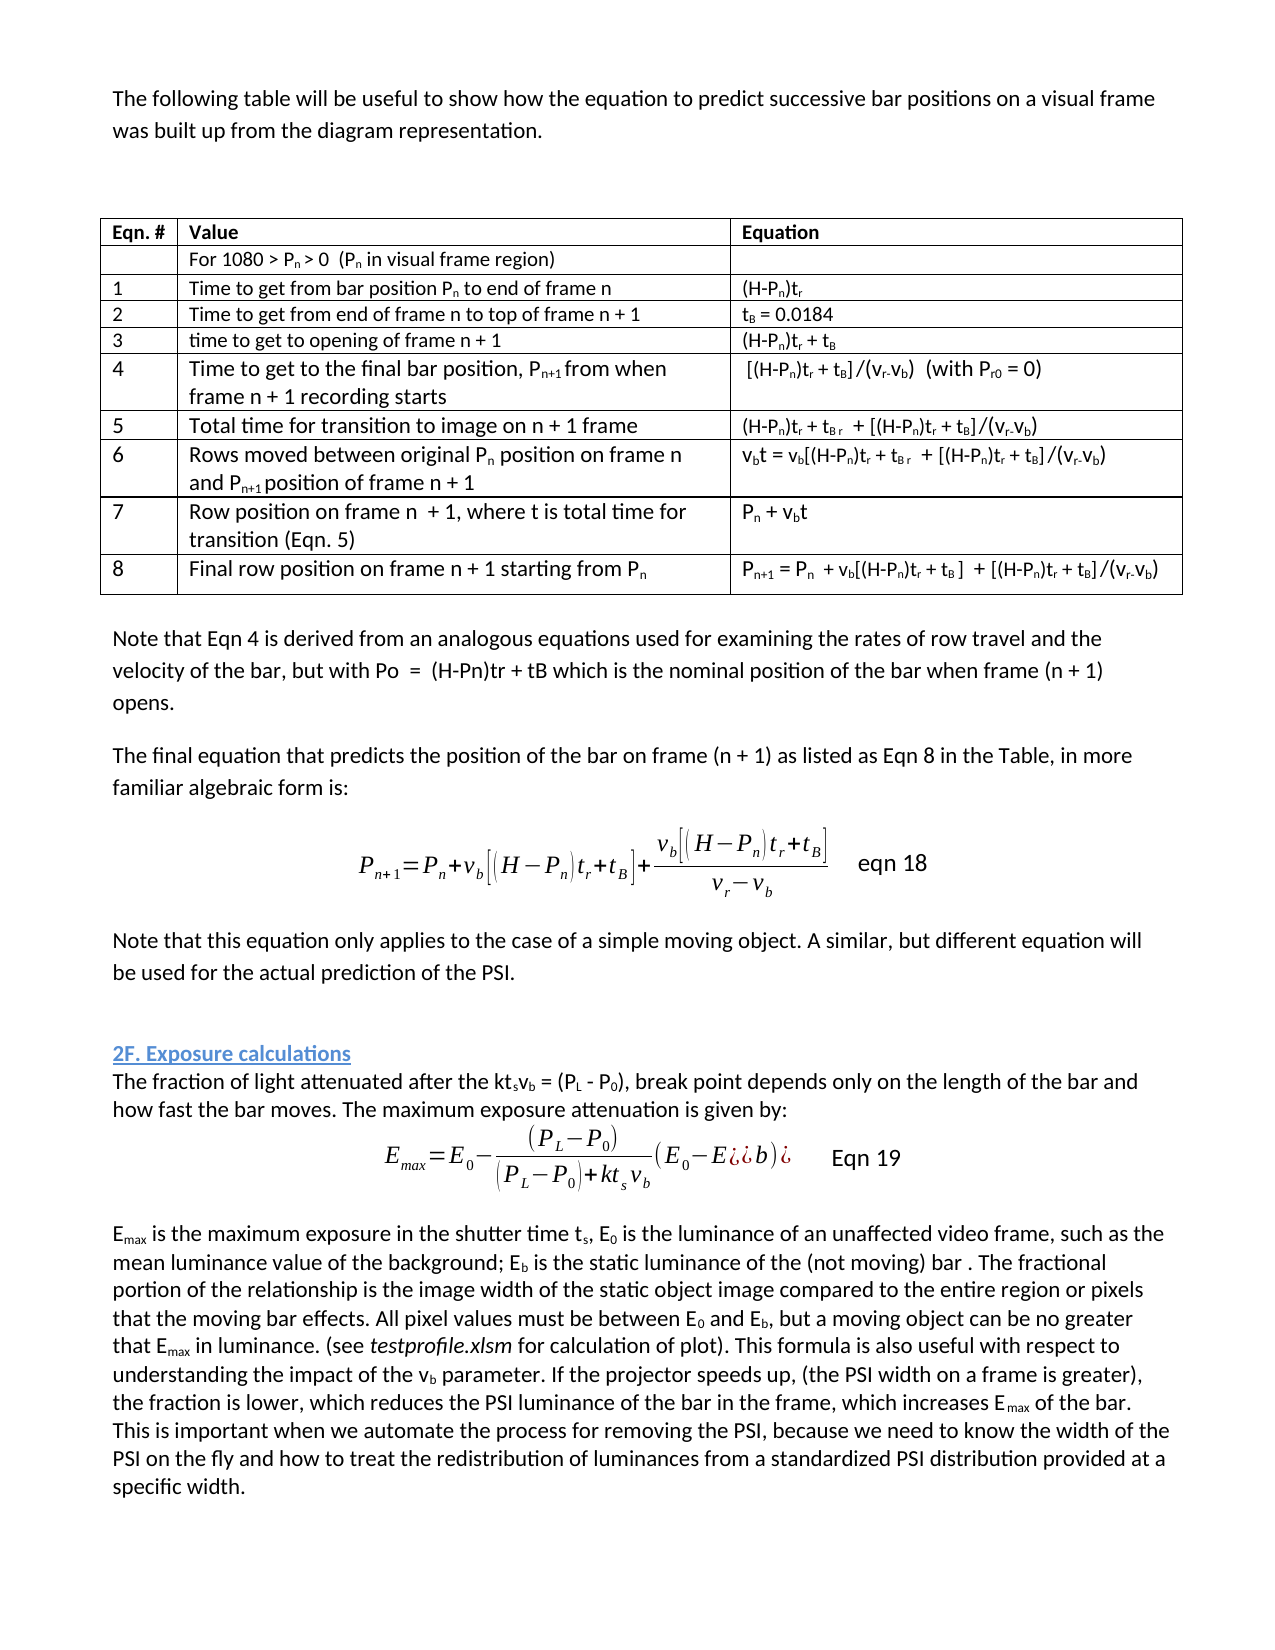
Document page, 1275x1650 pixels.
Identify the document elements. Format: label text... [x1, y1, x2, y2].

text Emax is the maximum exposure in the shutter time ts, E0 is the luminance of an unaffected video frame, such as the mean luminance value of the background; Eb is the static luminance of the (not moving) bar . The fractional portion of the relationship is the image width of the static object image compared to the entire region or pixels that the moving bar effects. All pixel values must be between E0 and Eb, but a moving object can be no greater that Emax in luminance. (see testprofile.xlsm for calculation of plot). This formula is also useful with respect to understanding the impact of the vb parameter. If the projector speeds up, (the PSI width on a frame is greater), the fraction is lower, which reduces the PSI luminance of the bar in the frame, which increases Emax of the bar. This is important when we automate the process for removing the PSI, because we need to know the width of the PSI on the fly and how to treat the redistribution of luminances from a standardized PSI distribution provided at a specific width. [112, 1219, 1172, 1500]
text The following table will be useful to show how the equation to predict successive bar positions on a visual frame was built up from the diagram representation. [112, 84, 1172, 144]
table_cell [731, 246, 1182, 274]
table_cell [(H-Pn)tr + tB] /(vr-vb) (with Pr0 = 0) [731, 354, 1182, 410]
text eqn 18 [112, 826, 1172, 900]
table_cell Rows moved between original Pn position on frame n and Pn+1 position of frame n + 1 [178, 440, 730, 496]
table_cell Time to get from bar position Pn to end of frame n [178, 275, 730, 300]
table_header Value [178, 219, 730, 245]
table_cell 1 [101, 275, 177, 300]
table_cell 3 [101, 328, 177, 353]
table_cell Pn + vbt [731, 498, 1182, 553]
table_cell tB = 0.0184 [731, 301, 1182, 327]
table_cell (H-Pn)tr + tB [731, 328, 1182, 353]
table_cell (H-Pn)tr [731, 275, 1182, 300]
text Note that Eqn 4 is derived from an analogous equations used for examining the rates of row travel and the velocity of the bar, but with Po = (H-Pn)tr + tB which is the nominal position of the bar when frame (n + 1) opens. [112, 595, 1172, 716]
subtitle 2F. Exposure calculations [112, 1039, 1172, 1067]
text Eqn 19 [112, 1123, 1172, 1193]
table_cell 2 [101, 301, 177, 327]
table_cell (H-Pn)tr + tB r + [(H-Pn)tr + tB] /(vr-vb) [731, 411, 1182, 439]
table_cell 6 [101, 440, 177, 496]
table_cell Time to get to the final bar position, Pn+1 from when frame n + 1 recording starts [178, 354, 730, 410]
table_cell time to get to opening of frame n + 1 [178, 328, 730, 353]
text Note that this equation only applies to the case of a simple moving object. A similar, but different equation will be used for the actual prediction of the PSI. [112, 926, 1172, 986]
table_cell [101, 246, 177, 274]
table_cell Time to get from end of frame n to top of frame n + 1 [178, 301, 730, 327]
table_cell Total time for transition to image on n + 1 frame [178, 411, 730, 439]
table_cell 4 [101, 354, 177, 410]
table_header Equation [731, 219, 1182, 245]
table_cell 8 [101, 555, 177, 594]
table_cell 5 [101, 411, 177, 439]
text The final equation that predicts the position of the bar on frame (n + 1) as listed as Eqn 8 in the Table, in more familiar algebraic form is: [112, 741, 1172, 801]
table_cell vbt = vb[(H-Pn)tr + tB r + [(H-Pn)tr + tB] /(vr-vb) [731, 440, 1182, 496]
table_cell Final row position on frame n + 1 starting from Pn [178, 555, 730, 594]
text The fraction of light attenuated after the ktsvb = (PL - P0), break point depends only on the length of the bar and how fast the bar moves. The maximum exposure attenuation is given by: [112, 1067, 1172, 1123]
table_cell Pn+1 = Pn + vb[(H-Pn)tr + tB ] + [(H-Pn)tr + tB] /(vr-vb) [731, 555, 1182, 594]
table_cell 7 [101, 498, 177, 553]
table_header Eqn. # [101, 219, 177, 245]
table_cell Row position on frame n + 1, where t is total time for transition (Eqn. 5) [178, 498, 730, 553]
table_cell For 1080 > Pn > 0 (Pn in visual frame region) [178, 246, 730, 274]
